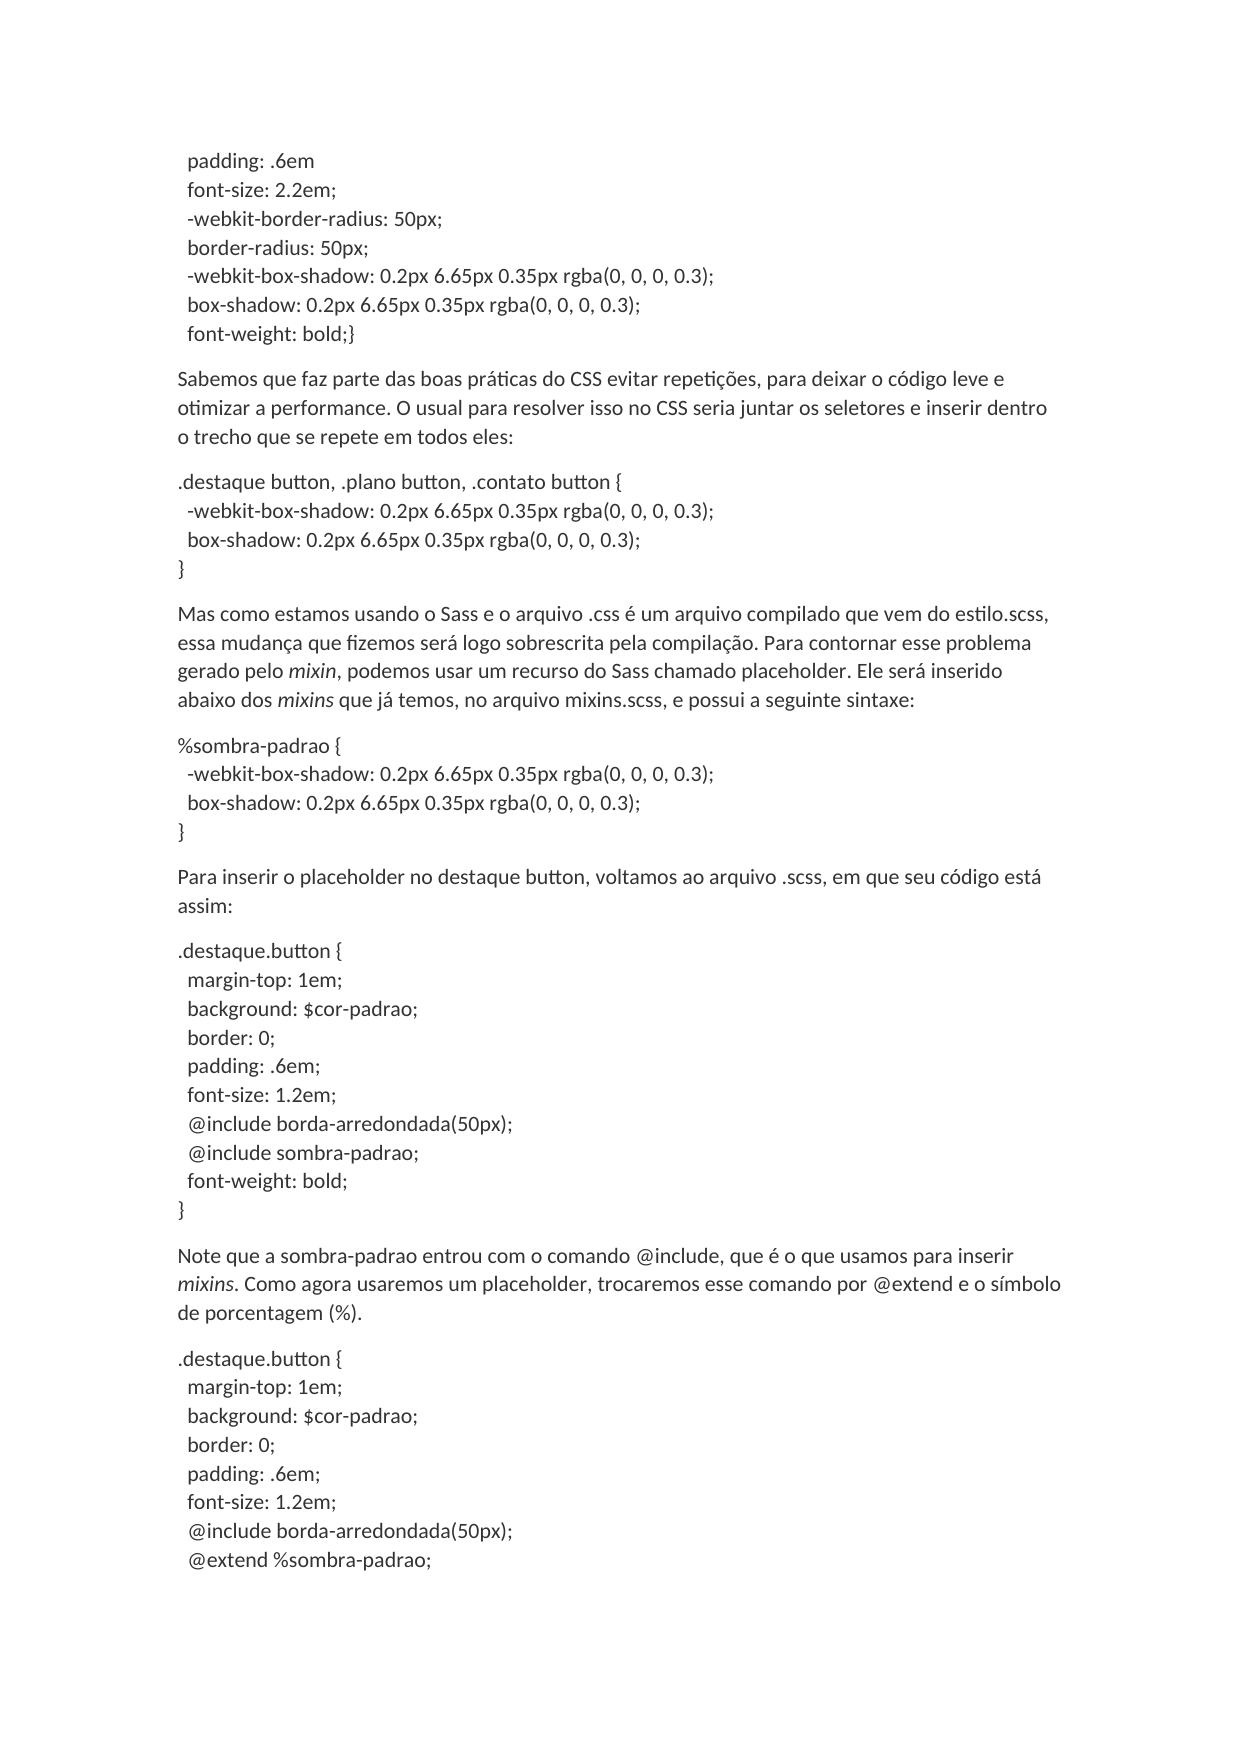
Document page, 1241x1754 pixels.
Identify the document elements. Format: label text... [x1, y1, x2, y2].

text .destaque button, .plano button, .contato button { -webkit-box-shadow: 0.2px 6.65px 0.35px rgba(0, 0, 0, 0.3); box-shadow: 0.2px 6.65px 0.35px rgba(0, 0, 0, 0.3); } [177, 468, 1063, 581]
text Sabemos que faz parte das boas práticas do CSS evitar repetições, para deixar o código leve e otimizar a performance. O usual para resolver isso no CSS seria juntar os seletores e inserir dentro o trecho que se repete em todos eles: [177, 366, 1063, 450]
text Para inserir o placeholder no destaque button, voltamos ao arquivo .scss, em que seu código está assim: [177, 863, 1063, 919]
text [177, 148, 1063, 347]
text Note que a sombra-padrao entrou com o comando @include, que é o que usamos para inserir mixins. Como agora usaremos um placeholder, trocaremos esse comando por @extend e o símbolo de porcentagem (%). [177, 1242, 1063, 1326]
text %sombra-padrao { -webkit-box-shadow: 0.2px 6.65px 0.35px rgba(0, 0, 0, 0.3); box-shadow: 0.2px 6.65px 0.35px rgba(0, 0, 0, 0.3); } [177, 732, 1063, 845]
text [177, 1345, 1063, 1573]
text Mas como estamos usando o Sass e o arquivo .css é um arquivo compilado que vem do estilo.scss, essa mudança que fizemos será logo sobrescrita pela compilação. Para contornar esse problema gerado pelo mixin, podemos usar um recurso do Sass chamado placeholder. Ele será inserido abaixo dos mixins que já temos, no arquivo mixins.scss, e possui a seguinte sintaxe: [177, 600, 1063, 713]
text .destaque.button { margin-top: 1em; background: $cor-padrao; border: 0; padding: .6em; font-size: 1.2em; @include borda-arredondada(50px); @include sombra-padrao; font-weight: bold; } [177, 938, 1063, 1223]
